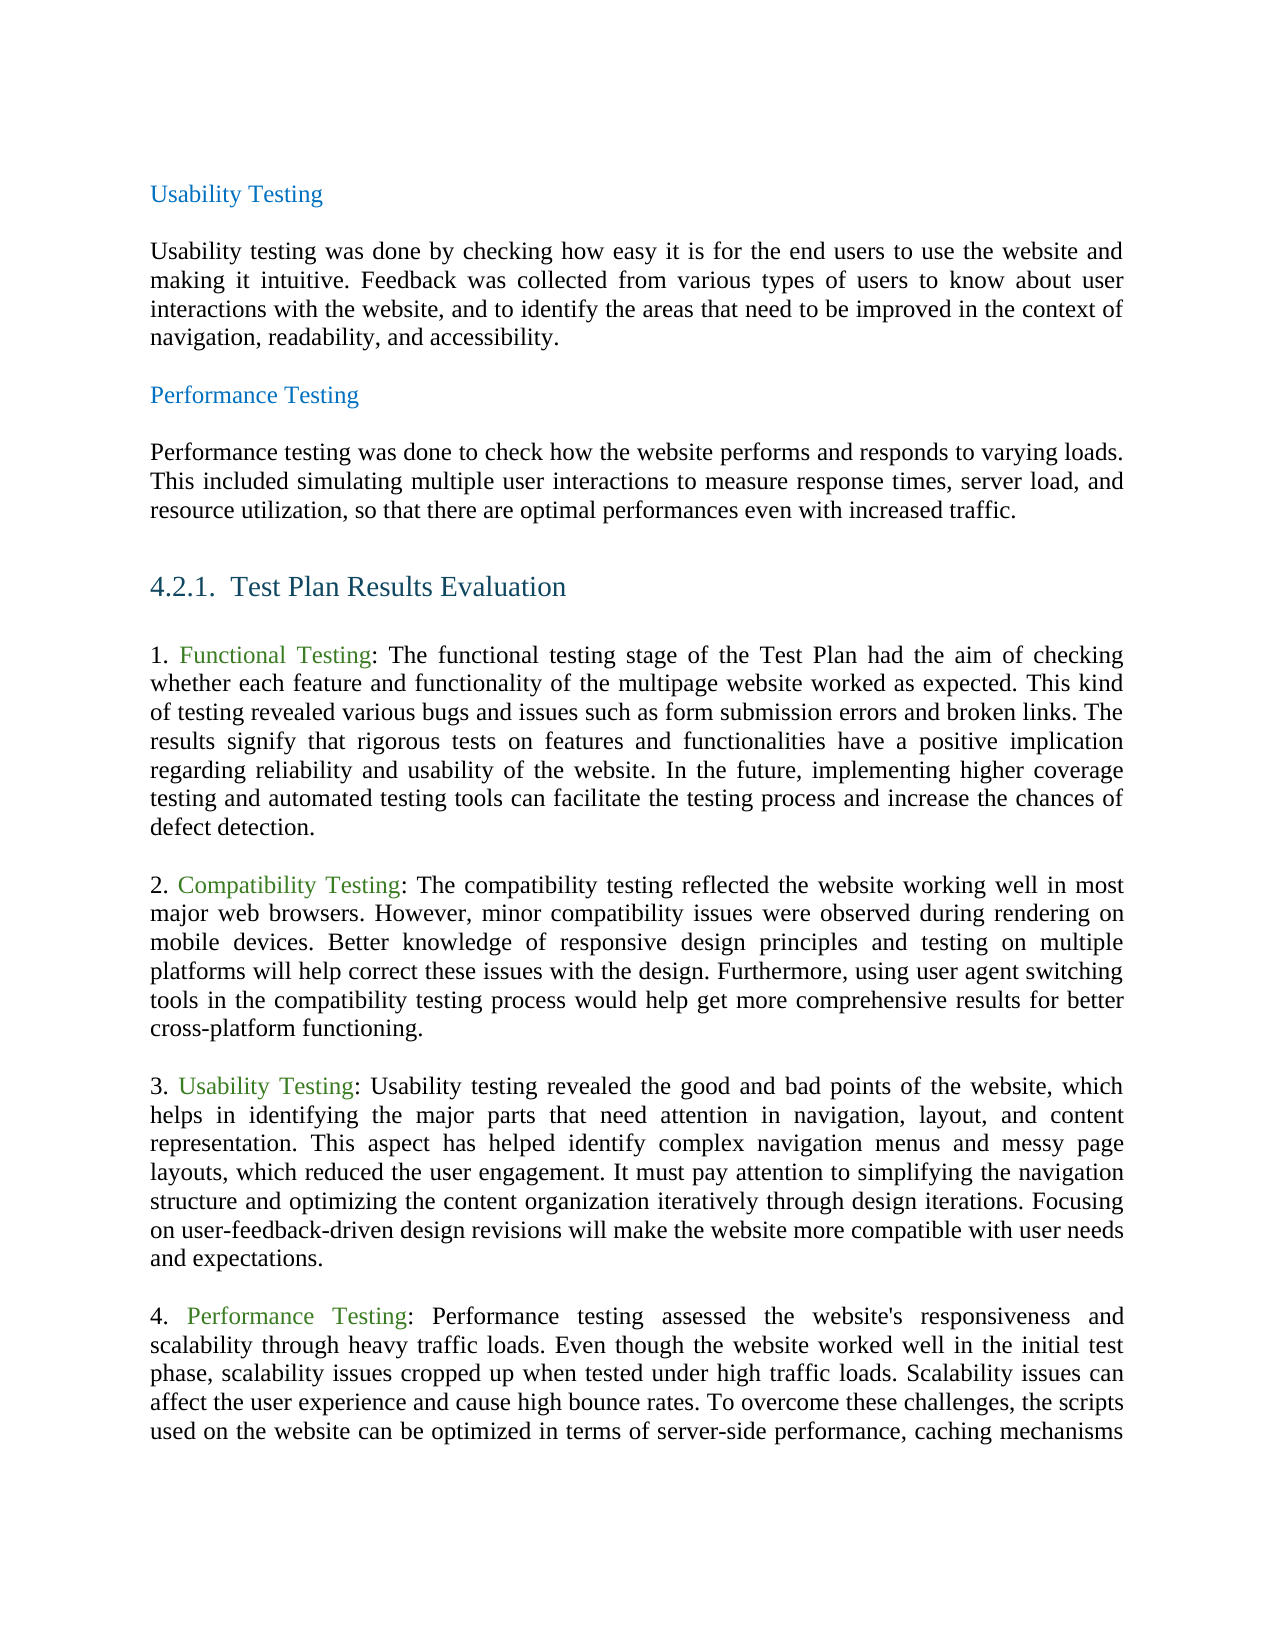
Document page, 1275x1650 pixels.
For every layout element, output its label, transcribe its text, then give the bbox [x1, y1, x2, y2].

text Usability Testing [150, 179, 1125, 207]
text 1. Functional Testing: The functional testing stage of the Test Plan had the aim of checking whether each feature and functionality of the multipage website worked as expected. This kind of testing revealed various bugs and issues such as form submission errors and broken links. The results signify that rigorous tests on features and functionalities have a positive implication regarding reliability and usability of the website. In the future, implementing higher coverage testing and automated testing tools can facilitate the testing process and increase the chances of defect detection. [150, 640, 1125, 841]
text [150, 1301, 1125, 1445]
text 3. Usability Testing: Usability testing revealed the good and bad points of the website, which helps in identifying the major parts that need attention in navigation, layout, and content representation. This aspect has helped identify complex navigation menus and messy page layouts, which reduced the user engagement. It must pay attention to simplifying the navigation structure and optimizing the content organization iteratively through design iterations. Focusing on user-feedback-driven design revisions will make the website more compatible with user needs and expectations. [150, 1071, 1125, 1272]
text Usability testing was done by checking how easy it is for the end users to use the website and making it intuitive. Feedback was collected from various types of users to know about user interactions with the website, and to identify the areas that need to be improved in the context of navigation, readability, and accessibility. [150, 236, 1125, 351]
text 2. Compatibility Testing: The compatibility testing reflected the website working well in most major web browsers. However, minor compatibility issues were observed during rendering on mobile devices. Better knowledge of responsive design principles and testing on multiple platforms will help correct these issues with the design. Furthermore, using user agent switching tools in the compatibility testing process would help get more comprehensive results for better cross-platform functioning. [150, 870, 1125, 1042]
text Performance Testing [150, 380, 1125, 409]
text Performance testing was done to check how the website performs and responds to varying loads. This included simulating multiple user interactions to measure response times, server load, and resource utilization, so that there are optimal performances even with increased traffic. [150, 437, 1125, 524]
subtitle 4.2.1. Test Plan Results Evaluation [150, 569, 1125, 603]
